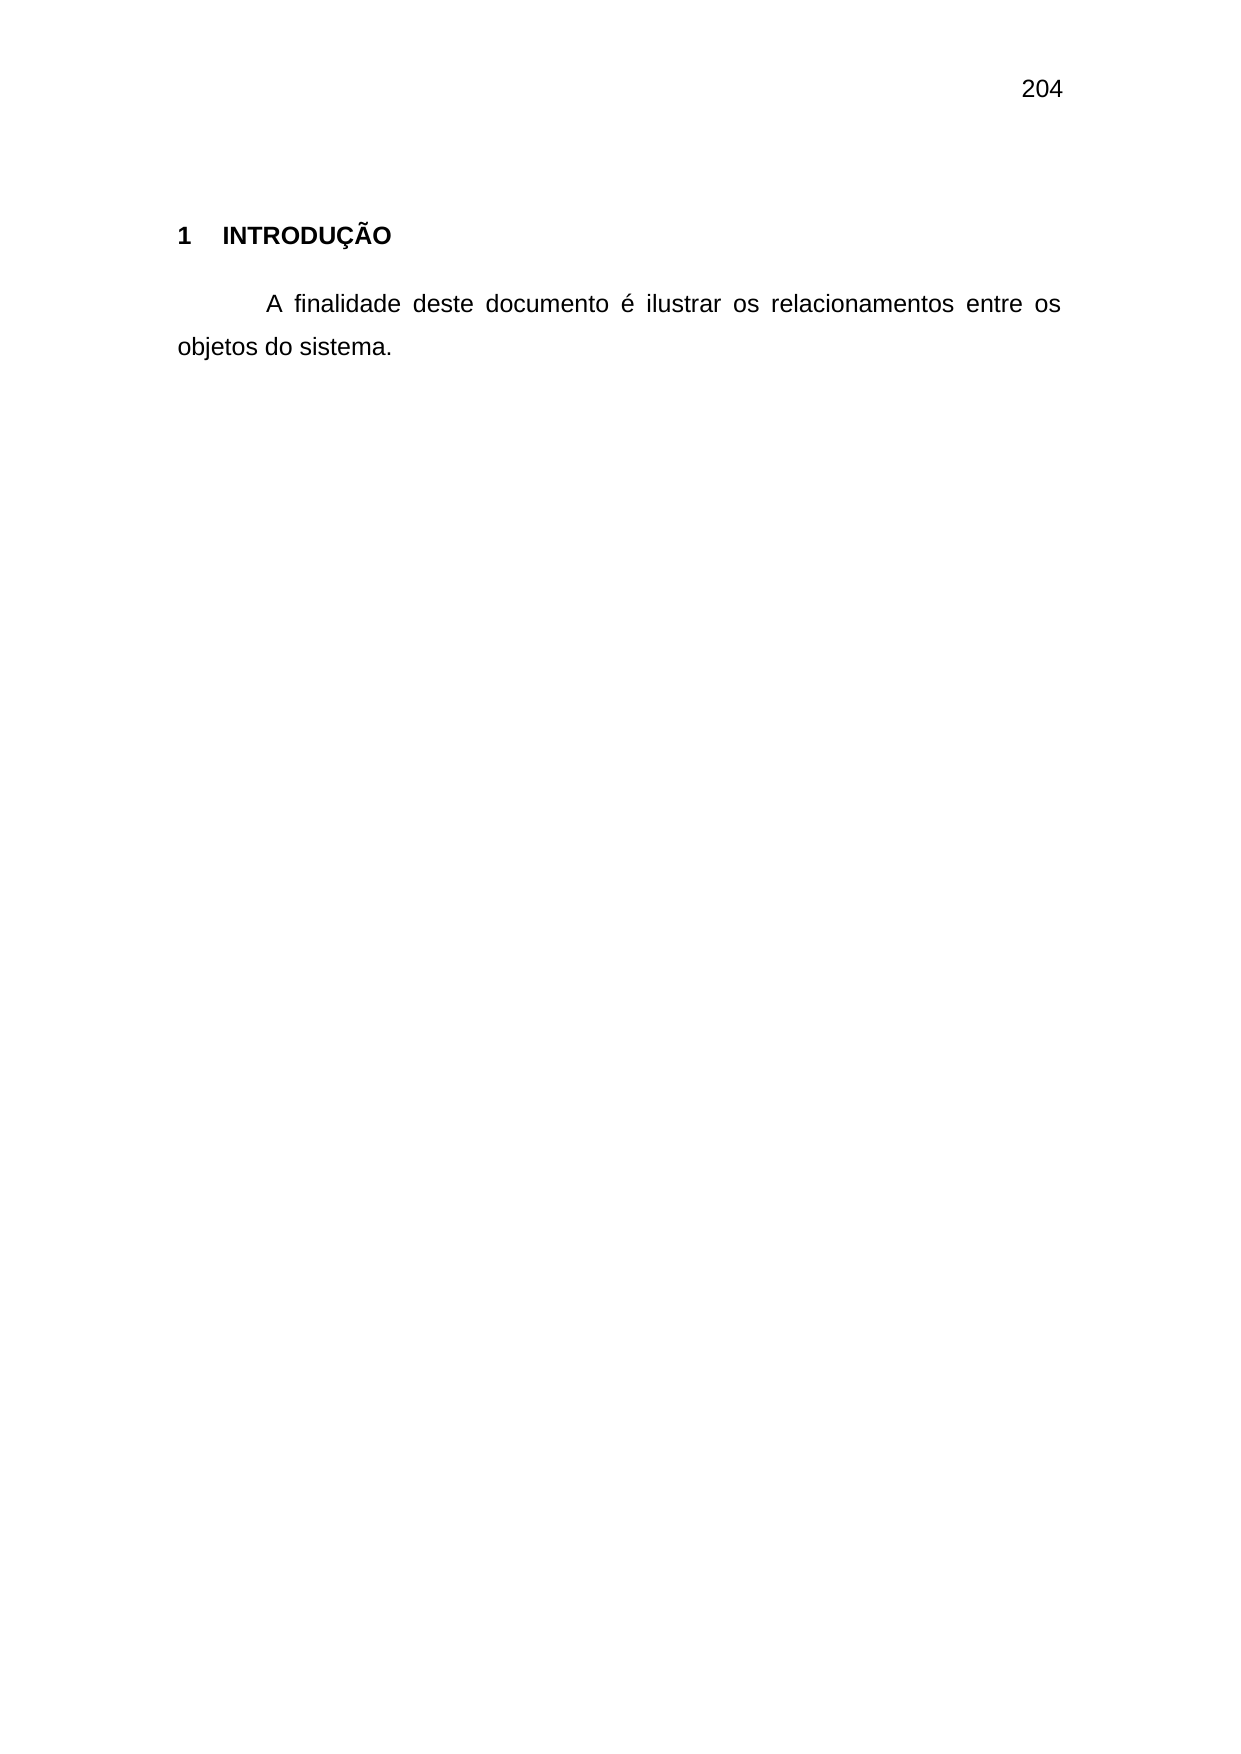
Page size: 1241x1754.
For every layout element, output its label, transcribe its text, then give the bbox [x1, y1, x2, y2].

list Introdução [177, 221, 1063, 250]
text A finalidade deste documento é ilustrar os relacionamentos entre os objetos do sistema. [177, 289, 1063, 361]
